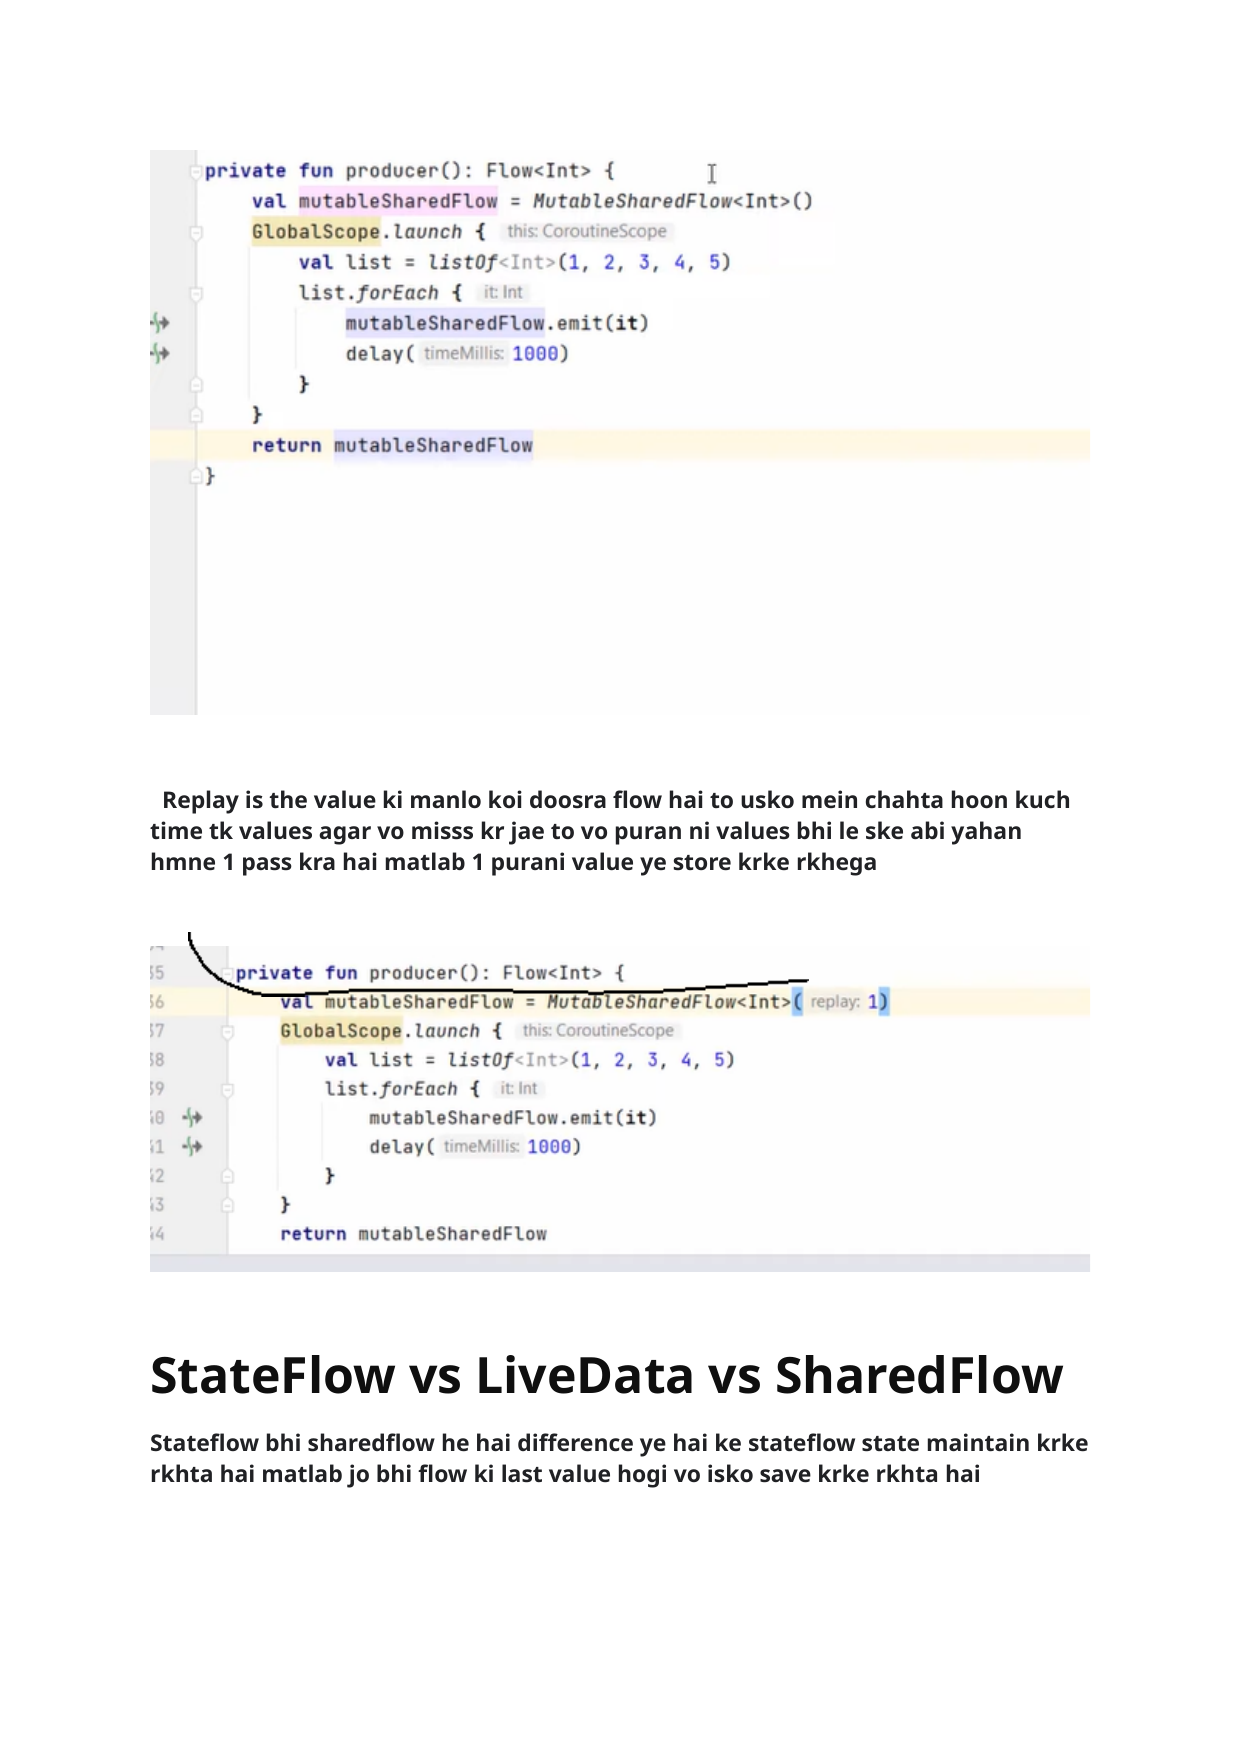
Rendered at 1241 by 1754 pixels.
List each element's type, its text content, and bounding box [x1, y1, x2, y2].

text Stateflow bhi sharedflow he hai difference ye hai ke stateflow state maintain krke rkhta hai matlab jo bhi flow ki last value hogi vo isko save krke rkhta hai [150, 1427, 1090, 1489]
picture [150, 932, 1091, 1272]
text Replay is the value ki manlo koi doosra flow hai to usko mein chahta hoon kuch time tk values agar vo misss kr jae to vo puran ni values bhi le ske abi yahan hmne 1 pass kra hai matlab 1 purani value ye store krke rkhega [150, 784, 1090, 877]
picture [150, 150, 1091, 715]
subtitle StateFlow vs LiveData vs SharedFlow [150, 1340, 1090, 1408]
